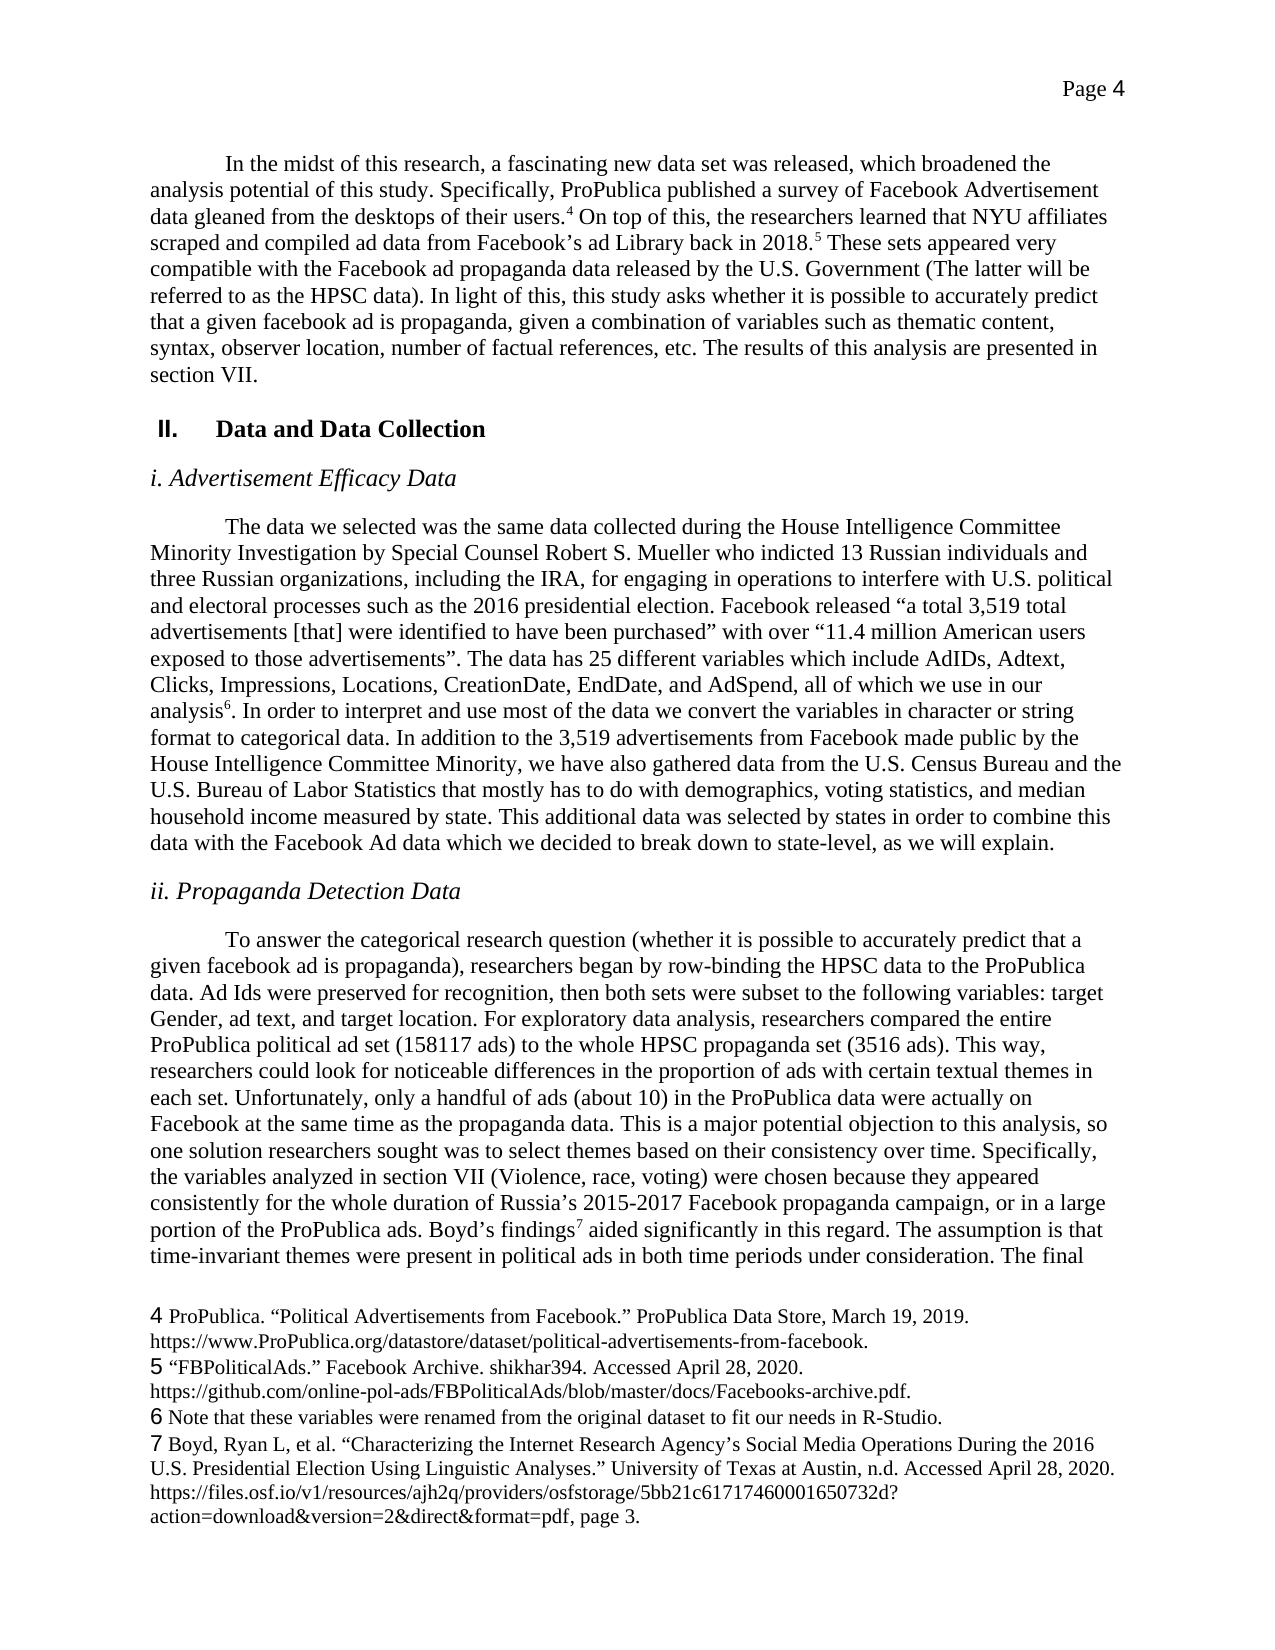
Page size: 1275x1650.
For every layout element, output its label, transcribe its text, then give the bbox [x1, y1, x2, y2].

text The data we selected was the same data collected during the House Intelligence Committee Minority Investigation by Special Counsel Robert S. Mueller who indicted 13 Russian individuals and three Russian organizations, including the IRA, for engaging in operations to interfere with U.S. political and electoral processes such as the 2016 presidential election. Facebook released “a total 3,519 total advertisements [that] were identified to have been purchased” with over “11.4 million American users exposed to those advertisements”. The data has 25 different variables which include AdIDs, Adtext, Clicks, Impressions, Locations, CreationDate, EndDate, and AdSpend, all of which we use in our analysis. In order to interpret and use most of the data we convert the variables in character or string format to categorical data. In addition to the 3,519 advertisements from Facebook made public by the House Intelligence Committee Minority, we have also gathered data from the U.S. Census Bureau and the U.S. Bureau of Labor Statistics that mostly has to do with demographics, voting statistics, and median household income measured by state. This additional data was selected by states in order to combine this data with the Facebook Ad data which we decided to break down to state-level, as we will explain. [150, 513, 1125, 855]
text In the midst of this research, a fascinating new data set was released, which broadened the analysis potential of this study. Specifically, ProPublica published a survey of Facebook Advertisement data gleaned from the desktops of their users. On top of this, the researchers learned that NYU affiliates scraped and compiled ad data from Facebook’s ad Library back in 2018. These sets appeared very compatible with the Facebook ad propaganda data released by the U.S. Government (The latter will be referred to as the HPSC data). In light of this, this study asks whether it is possible to accurately predict that a given facebook ad is propaganda, given a combination of variables such as thematic content, syntax, observer location, number of factual references, etc. The results of this analysis are presented in section VII. [150, 150, 1125, 387]
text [150, 926, 1125, 1268]
list Data and Data Collection [178, 413, 1125, 442]
text i. Advertisement Efficacy Data [150, 463, 1125, 492]
text ii. Propaganda Detection Data [150, 876, 1125, 905]
